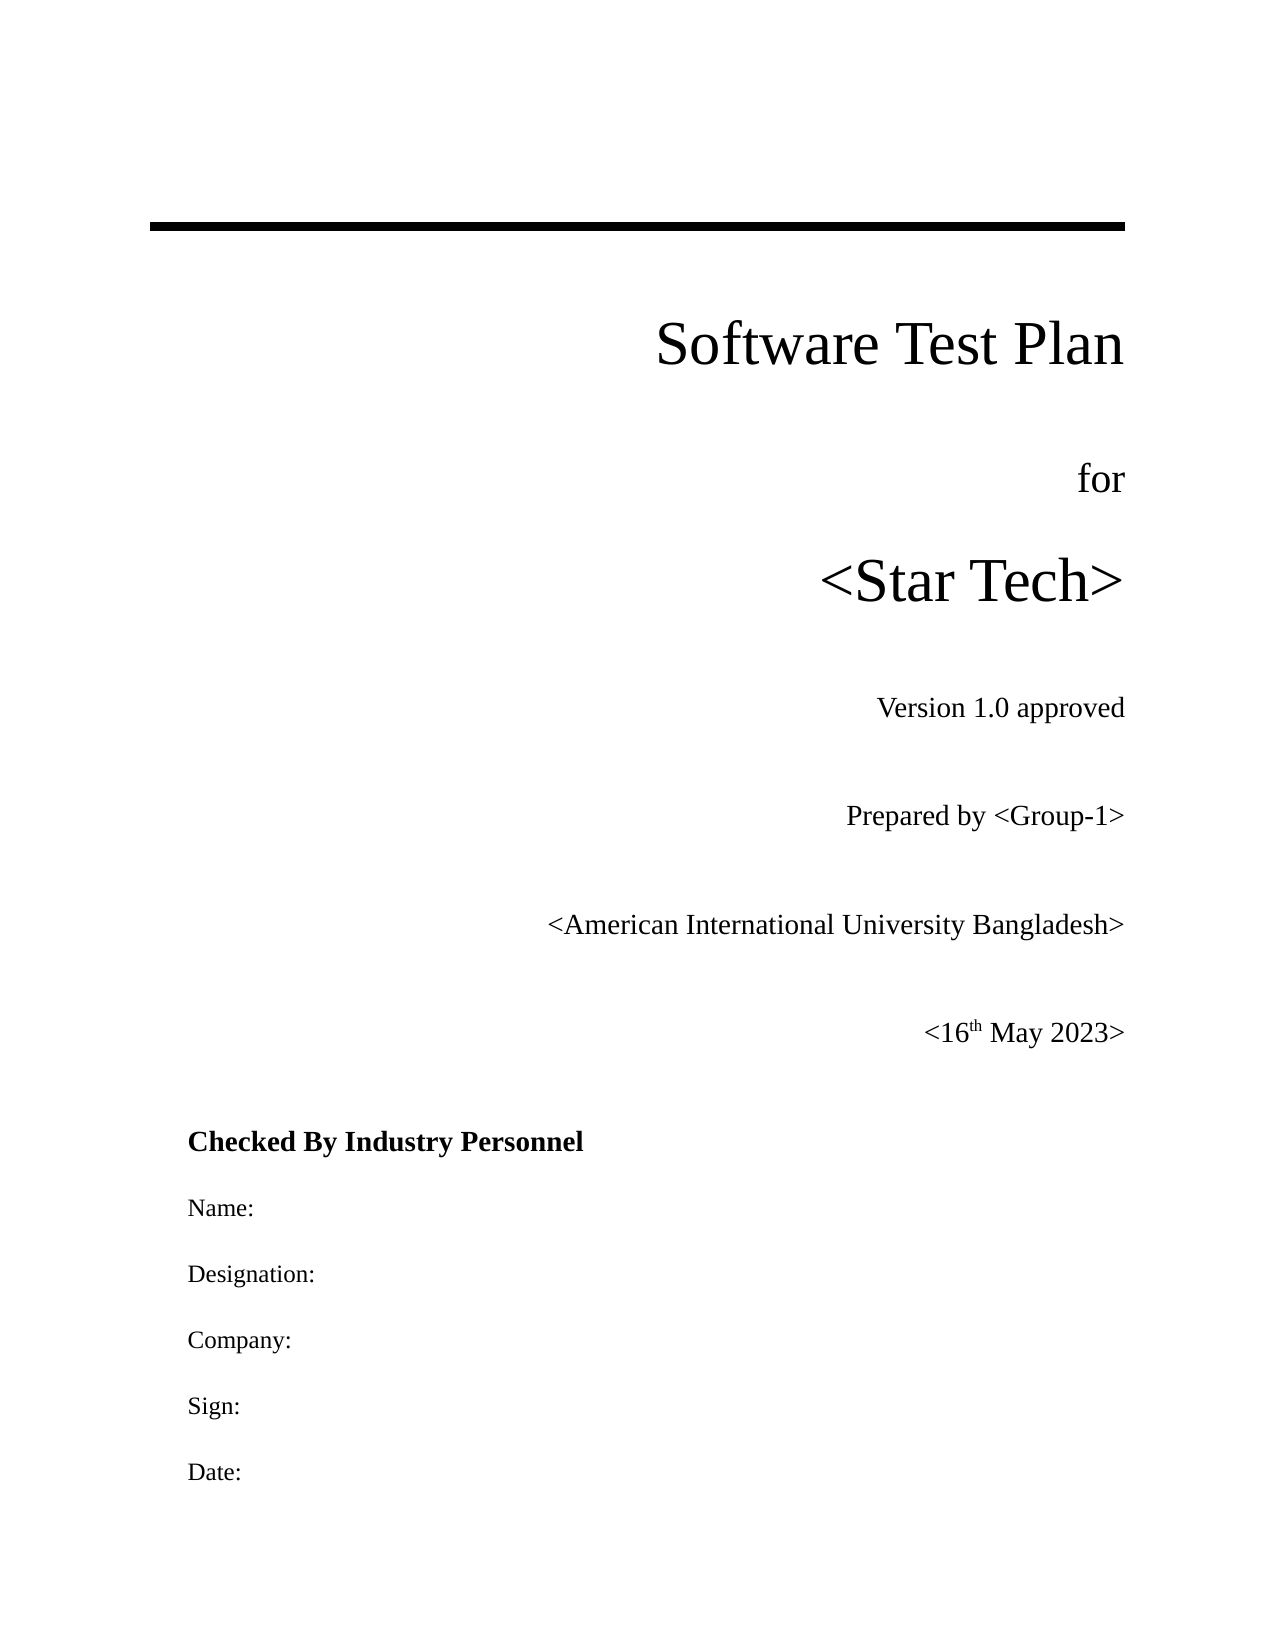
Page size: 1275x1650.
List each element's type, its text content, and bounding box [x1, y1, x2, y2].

list Company: [187, 1325, 1125, 1353]
list Designation: [187, 1259, 1125, 1287]
title Software Test Plan [150, 306, 1125, 378]
list Date: [187, 1457, 1125, 1486]
text <American International University Bangladesh> [150, 907, 1125, 940]
title <Star Tech> [150, 543, 1125, 615]
list Checked By Industry Personnel [187, 1124, 1125, 1157]
text Prepared by <Group-1> [150, 798, 1125, 832]
text <16th May 2023> [150, 1015, 1125, 1049]
title for [150, 453, 1125, 501]
text Version 1.0 approved [150, 690, 1125, 723]
list Sign: [187, 1391, 1125, 1419]
list Name: [187, 1193, 1125, 1221]
